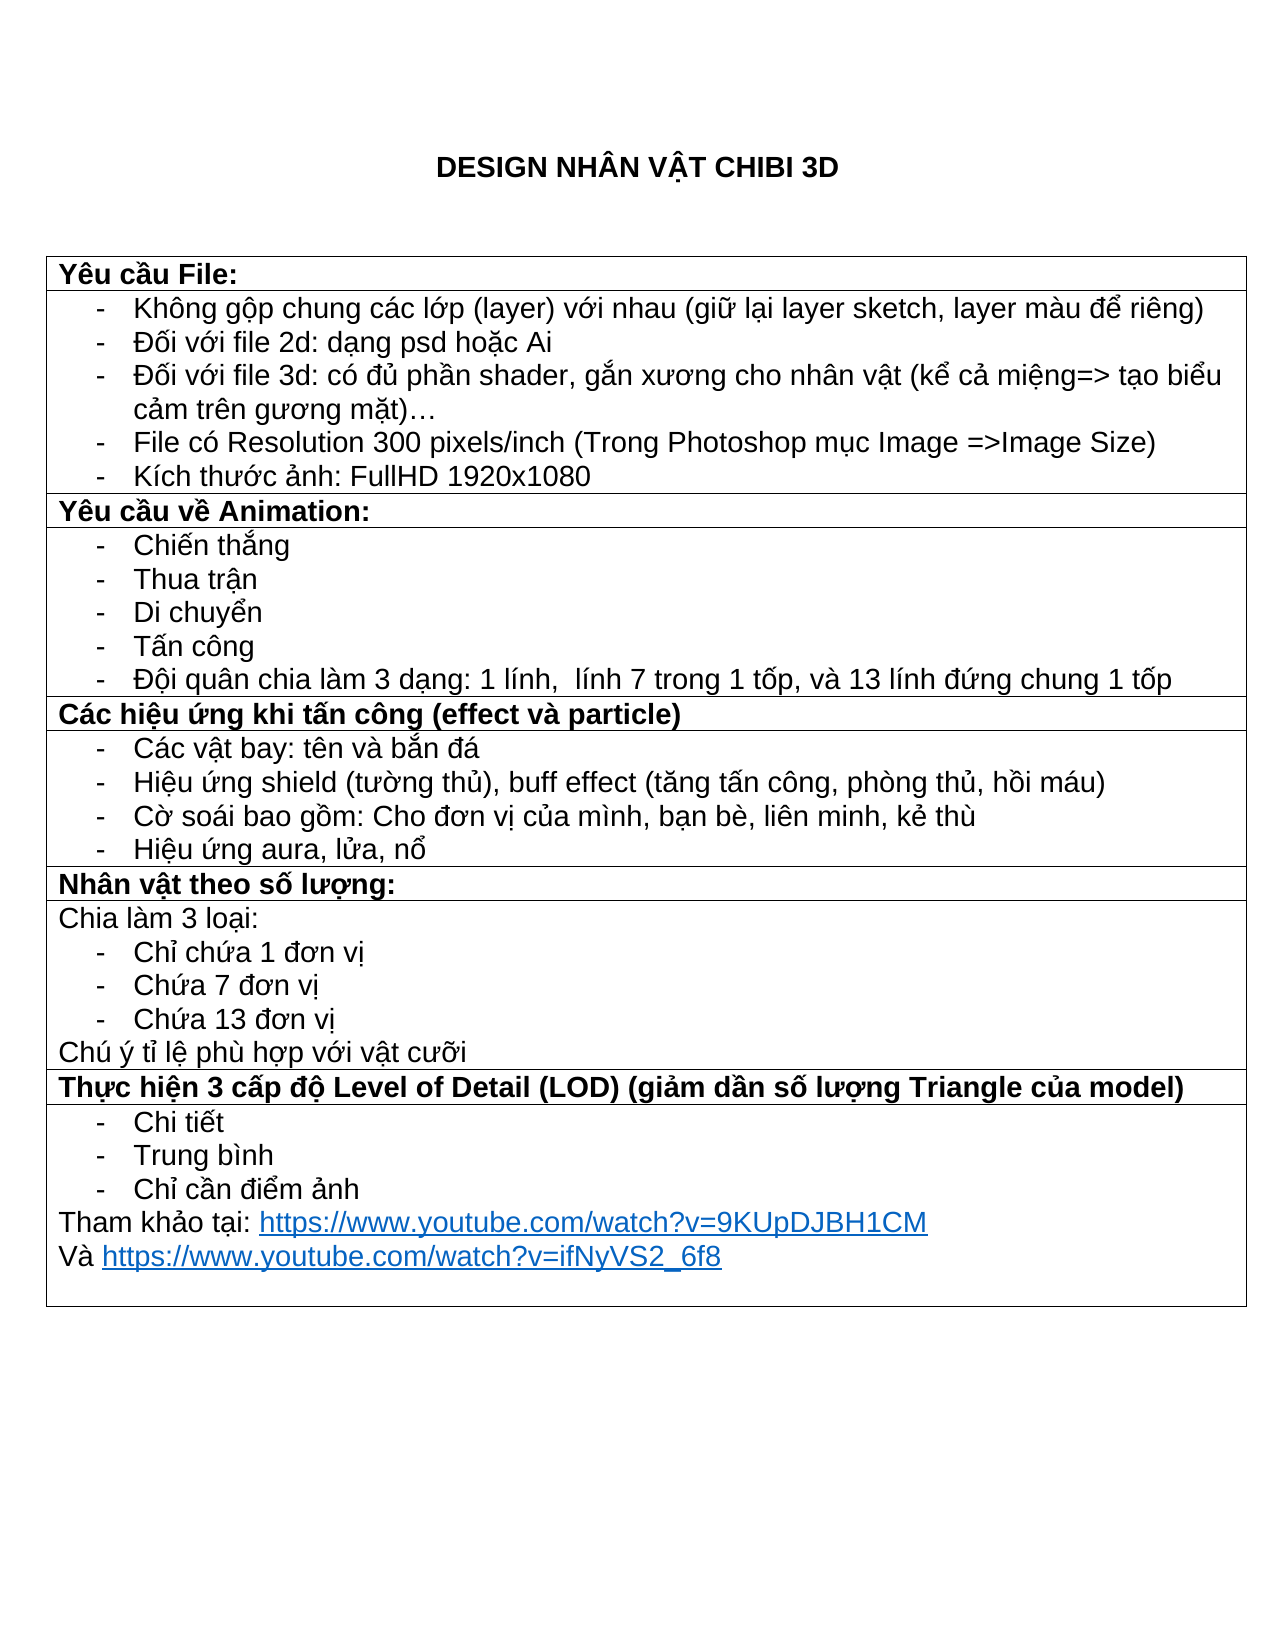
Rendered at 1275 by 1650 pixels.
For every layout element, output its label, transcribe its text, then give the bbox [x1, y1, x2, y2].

table_cell Không gộp chung các lớp (layer) với nhau (giữ lại layer sketch, layer màu để riêng) Đối với file 2d: dạng psd hoặc Ai Đối với file 3d: có đủ phần shader, gắn xương cho nhân vật (kể cả miệng=> tạo biểu cảm trên gương mặt)… File có Resolution 300 pixels/inch (Trong Photoshop mục Image =>Image Size) Kích thước ảnh: FullHD 1920x1080 [47, 291, 1246, 492]
table_header Yêu cầu File: [47, 257, 1246, 290]
table_cell Yêu cầu về Animation: [47, 494, 1246, 527]
table_cell Thực hiện 3 cấp độ Level of Detail (LOD) (giảm dần số lượng Triangle của model) [47, 1070, 1246, 1103]
text DESIGN NHÂN VẬT CHIBI 3D [150, 150, 1125, 183]
table_cell Chiến thắng Thua trận Di chuyển Tấn công Đội quân chia làm 3 dạng: 1 lính, lính 7 trong 1 tốp, và 13 lính đứng chung 1 tốp [47, 528, 1246, 696]
table_cell Các hiệu ứng khi tấn công (effect và particle) [47, 697, 1246, 730]
table_cell Các vật bay: tên và bắn đá Hiệu ứng shield (tường thủ), buff effect (tăng tấn công, phòng thủ, hồi máu) Cờ soái bao gồm: Cho đơn vị của mình, bạn bè, liên minh, kẻ thù Hiệu ứng aura, lửa, nổ [47, 731, 1246, 866]
table_cell Chi tiết Trung bình Chỉ cần điểm ảnh Tham khảo tại: https://www.youtube.com/watch?v=9KUpDJBH1CM Và https://www.youtube.com/watch?v=ifNyVS2_6f8 [47, 1105, 1246, 1306]
table_cell Chia làm 3 loại: Chỉ chứa 1 đơn vị Chứa 7 đơn vị Chứa 13 đơn vị Chú ý tỉ lệ phù hợp với vật cưỡi [47, 901, 1246, 1069]
table_cell Nhân vật theo số lượng: [47, 867, 1246, 900]
